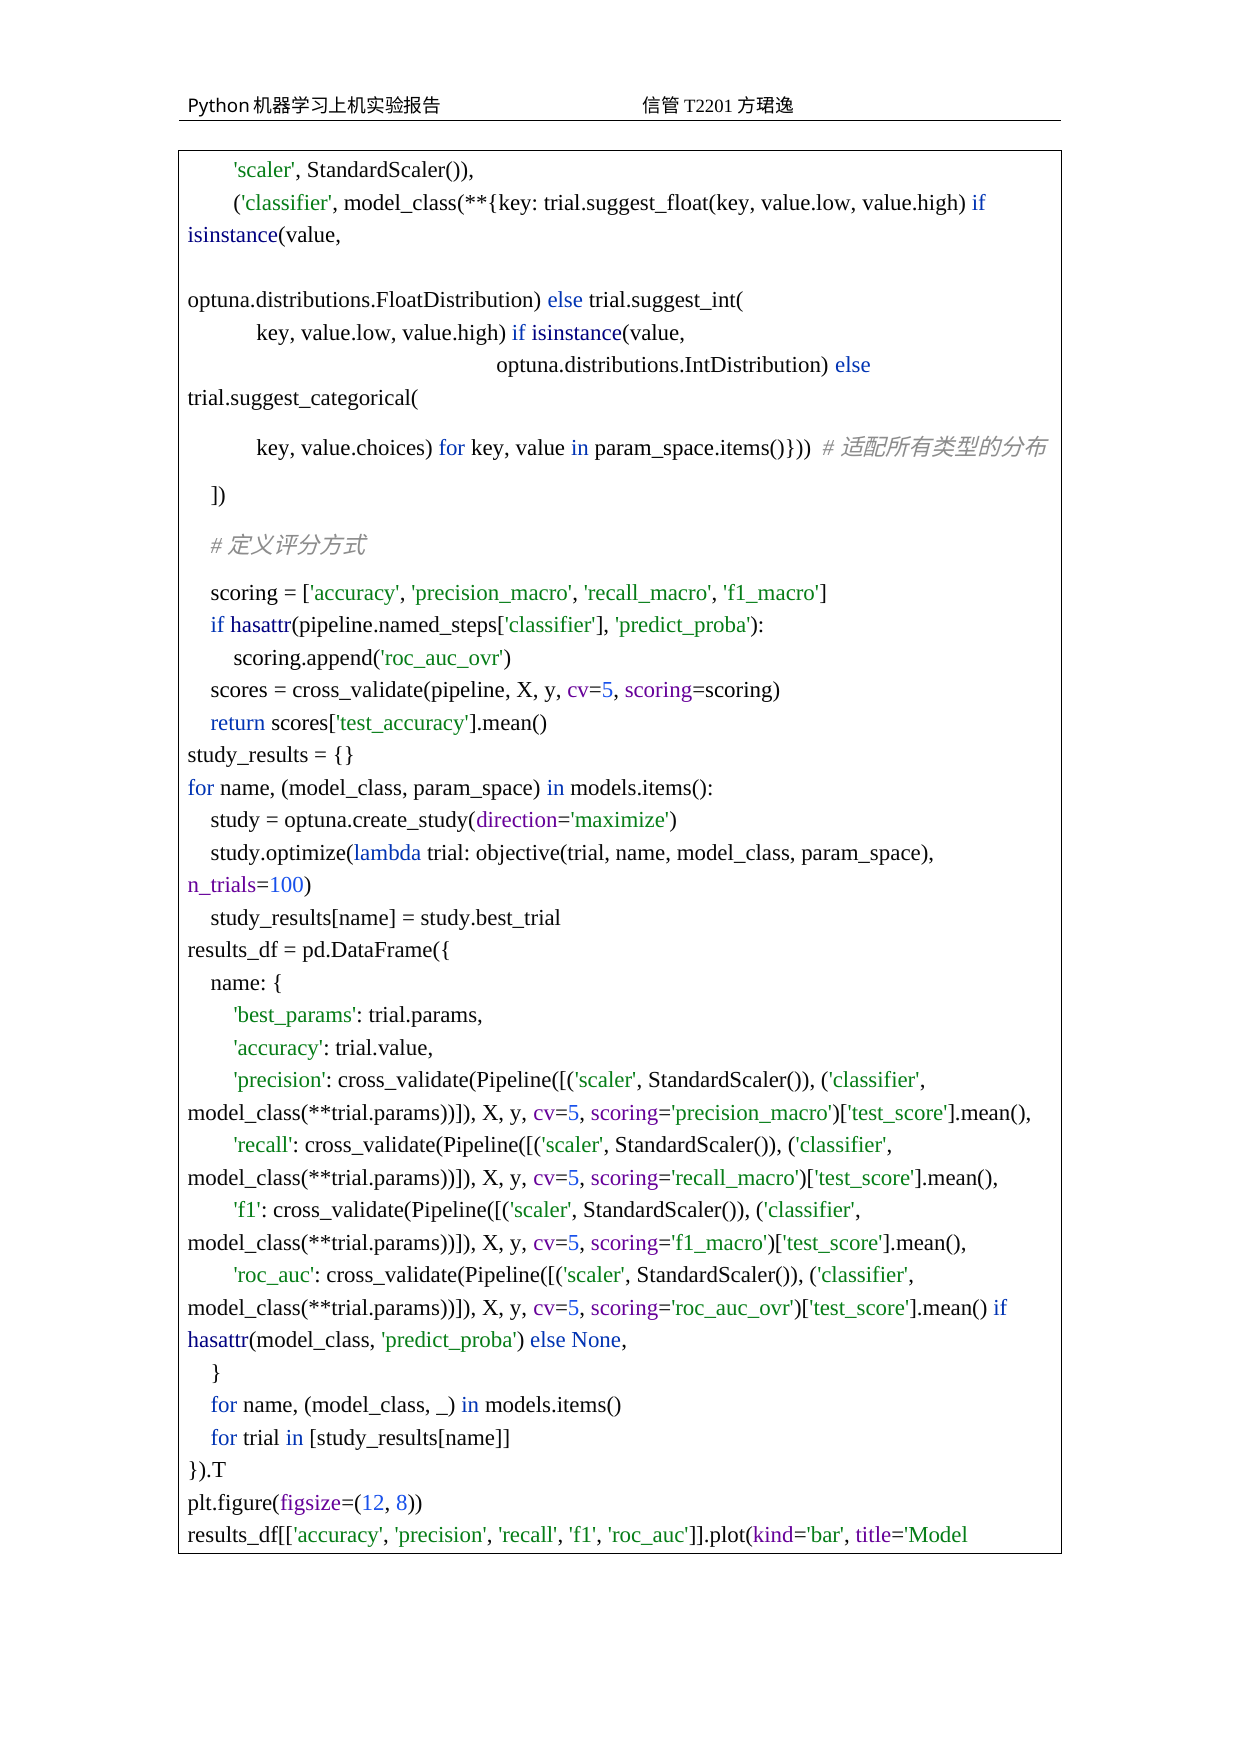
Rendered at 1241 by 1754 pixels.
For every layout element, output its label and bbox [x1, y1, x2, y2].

text [179, 151, 1061, 1553]
